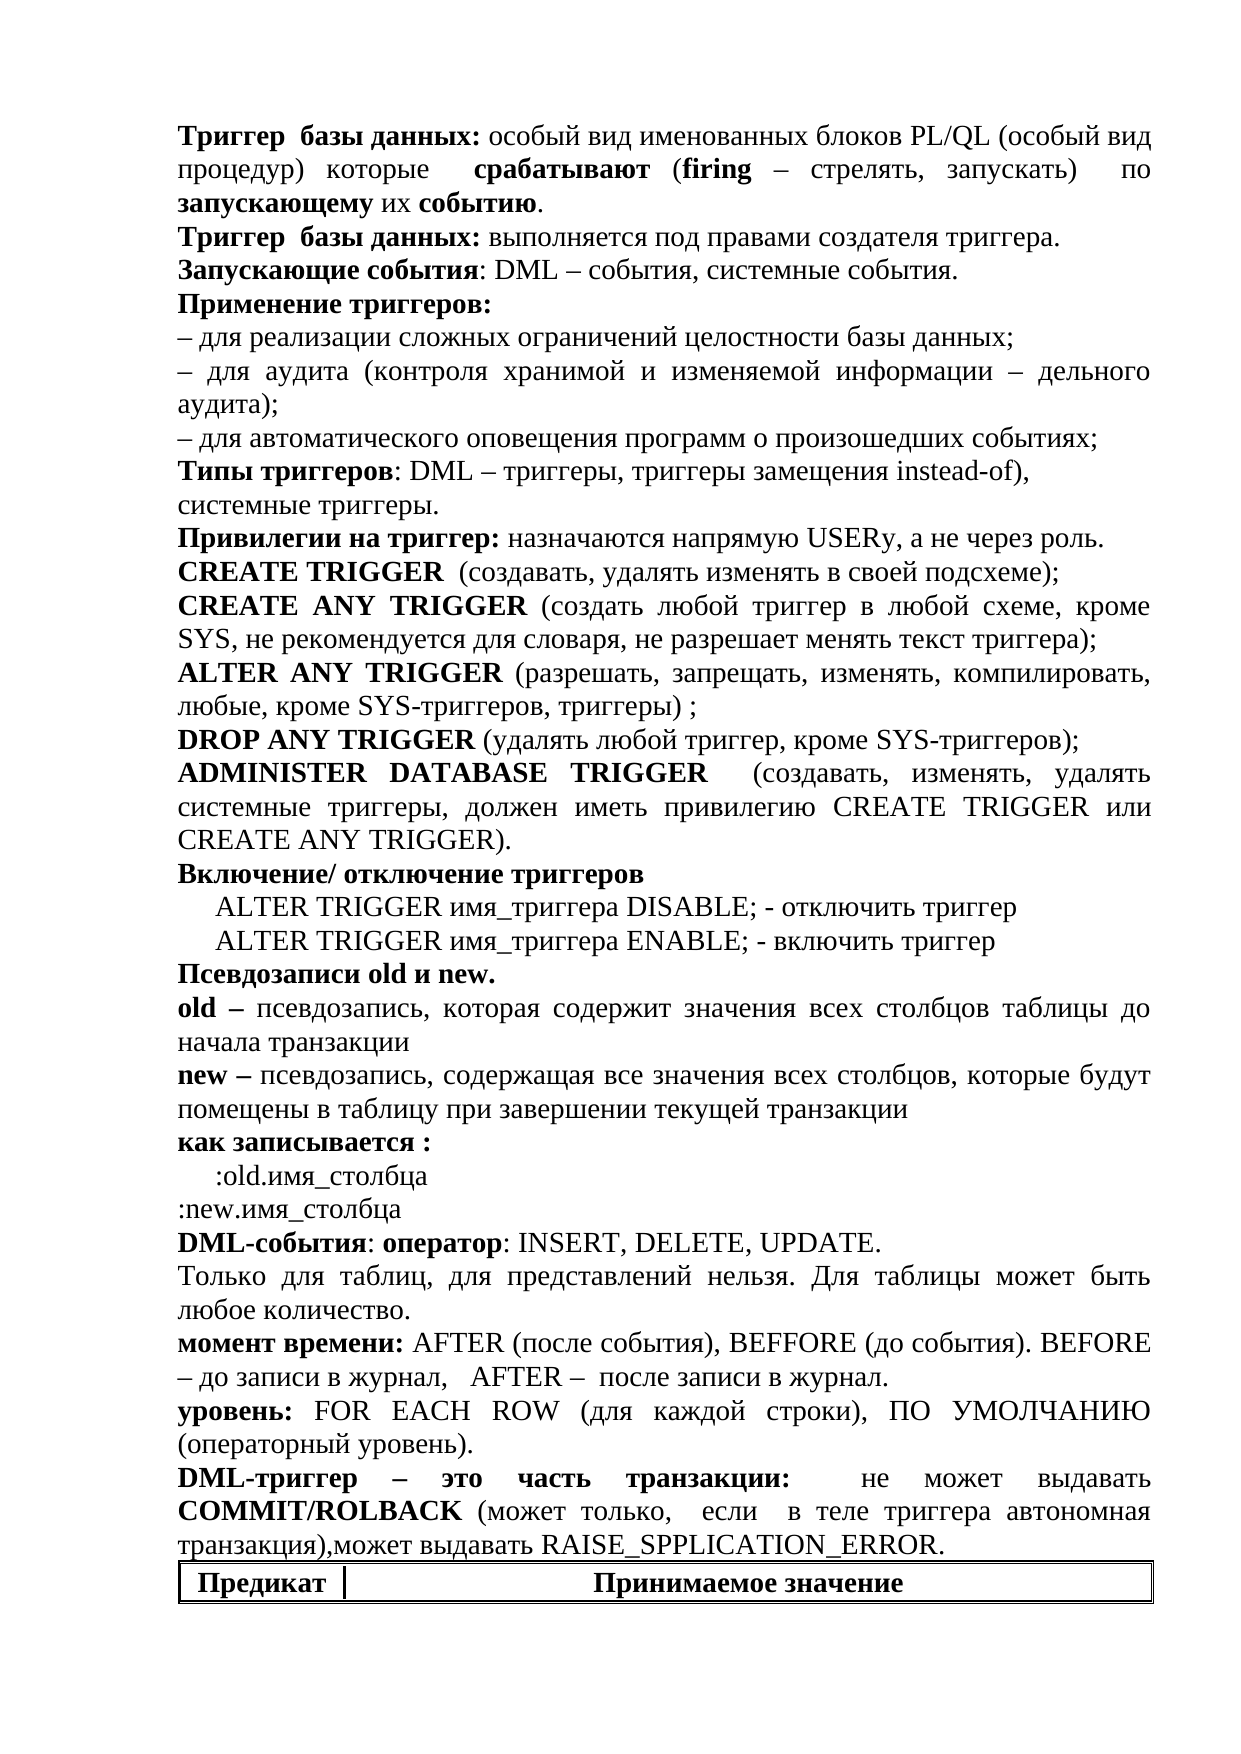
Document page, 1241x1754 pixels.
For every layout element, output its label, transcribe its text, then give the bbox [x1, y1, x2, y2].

text момент времени: AFTER (после события), BEFFORE (до события). BEFORE – до записи в журнал, AFTER – после записи в журнал. [177, 1326, 1152, 1393]
text DML-триггер – это часть транзакции: не может выдавать COMMIT/ROLBACK (может только, если в теле триггера автономная транзакция),может выдавать RAISE_SPPLICATION_ERROR. [177, 1460, 1152, 1560]
text Только для таблиц, для представлений нельзя. Для таблицы может быть любое количество. [177, 1258, 1152, 1326]
text DROP ANY TRIGGER (удалять любой триггер, кроме SYS-триггеров); [177, 722, 1152, 755]
text Привилегии на триггер: назначаются напрямую USERу, а не через роль. [177, 521, 1152, 554]
text CREATE ANY TRIGGER (создать любой триггер в любой схеме, кроме SYS, не рекомендуется для словаря, не разрешает менять текст триггера); [177, 588, 1152, 655]
table_header Принимаемое значение [344, 1564, 1151, 1600]
text old – псевдозапись, которая содержит значения всех столбцов таблицы до начала транзакции [177, 990, 1152, 1057]
text Триггер базы данных: выполняется под правами создателя триггера. [177, 219, 1152, 252]
text :new.имя_столбца [177, 1191, 1152, 1225]
table_header Предикат [181, 1564, 344, 1600]
text – для автоматического оповещения программ о произошедших событиях; [177, 420, 1152, 453]
text CREATE TRIGGER (создавать, удалять изменять в своей подсхеме); [177, 554, 1152, 588]
text new – псевдозапись, содержащая все значения всех столбцов, которые будут помещены в таблицу при завершении текущей транзакции [177, 1057, 1152, 1124]
text Триггер базы данных: особый вид именованных блоков PL/QL (особый вид процедур) которые срабатывают (firing – стрелять, запускать) по запускающему их событию. [177, 118, 1152, 219]
text Запускающие события: DML – события, системные события. [177, 252, 1152, 286]
text Псевдозаписи old и new. [177, 957, 1152, 990]
text DML-события: оператор: INSERT, DELETE, UPDAТE. [177, 1225, 1152, 1258]
text ALTER TRIGGER имя_триггера ENABLE; - включить триггер [215, 923, 1152, 957]
text :old.имя_столбца [215, 1158, 1152, 1191]
text уровень: FOR EACH ROW (для каждой строки), ПО УМОЛЧАНИЮ (операторный уровень). [177, 1393, 1152, 1460]
text ALTER TRIGGER имя_триггера DISABLE; - отключить триггер [215, 889, 1152, 923]
text Включение/ отключение триггеров [177, 856, 1152, 889]
text как записывается : [177, 1124, 1152, 1158]
text ADMINISTER DATABASE TRIGGER (создавать, изменять, удалять системные триггеры, должен иметь привилегию CREATE TRIGGER или CREATE ANY TRIGGER). [177, 755, 1152, 856]
text Применение триггеров: [177, 286, 1152, 319]
text – для аудита (контроля хранимой и изменяемой информации – дельного аудита); [177, 353, 1152, 420]
text – для реализации сложных ограничений целостности базы данных; [177, 319, 1152, 353]
text Типы триггеров: DML – триггеры, триггеры замещения instead-of), системные триггеры. [177, 453, 1152, 521]
text ALTER ANY TRIGGER (разрешать, запрещать, изменять, компилировать, любые, кроме SYS-триггеров, триггеры) ; [177, 655, 1152, 722]
